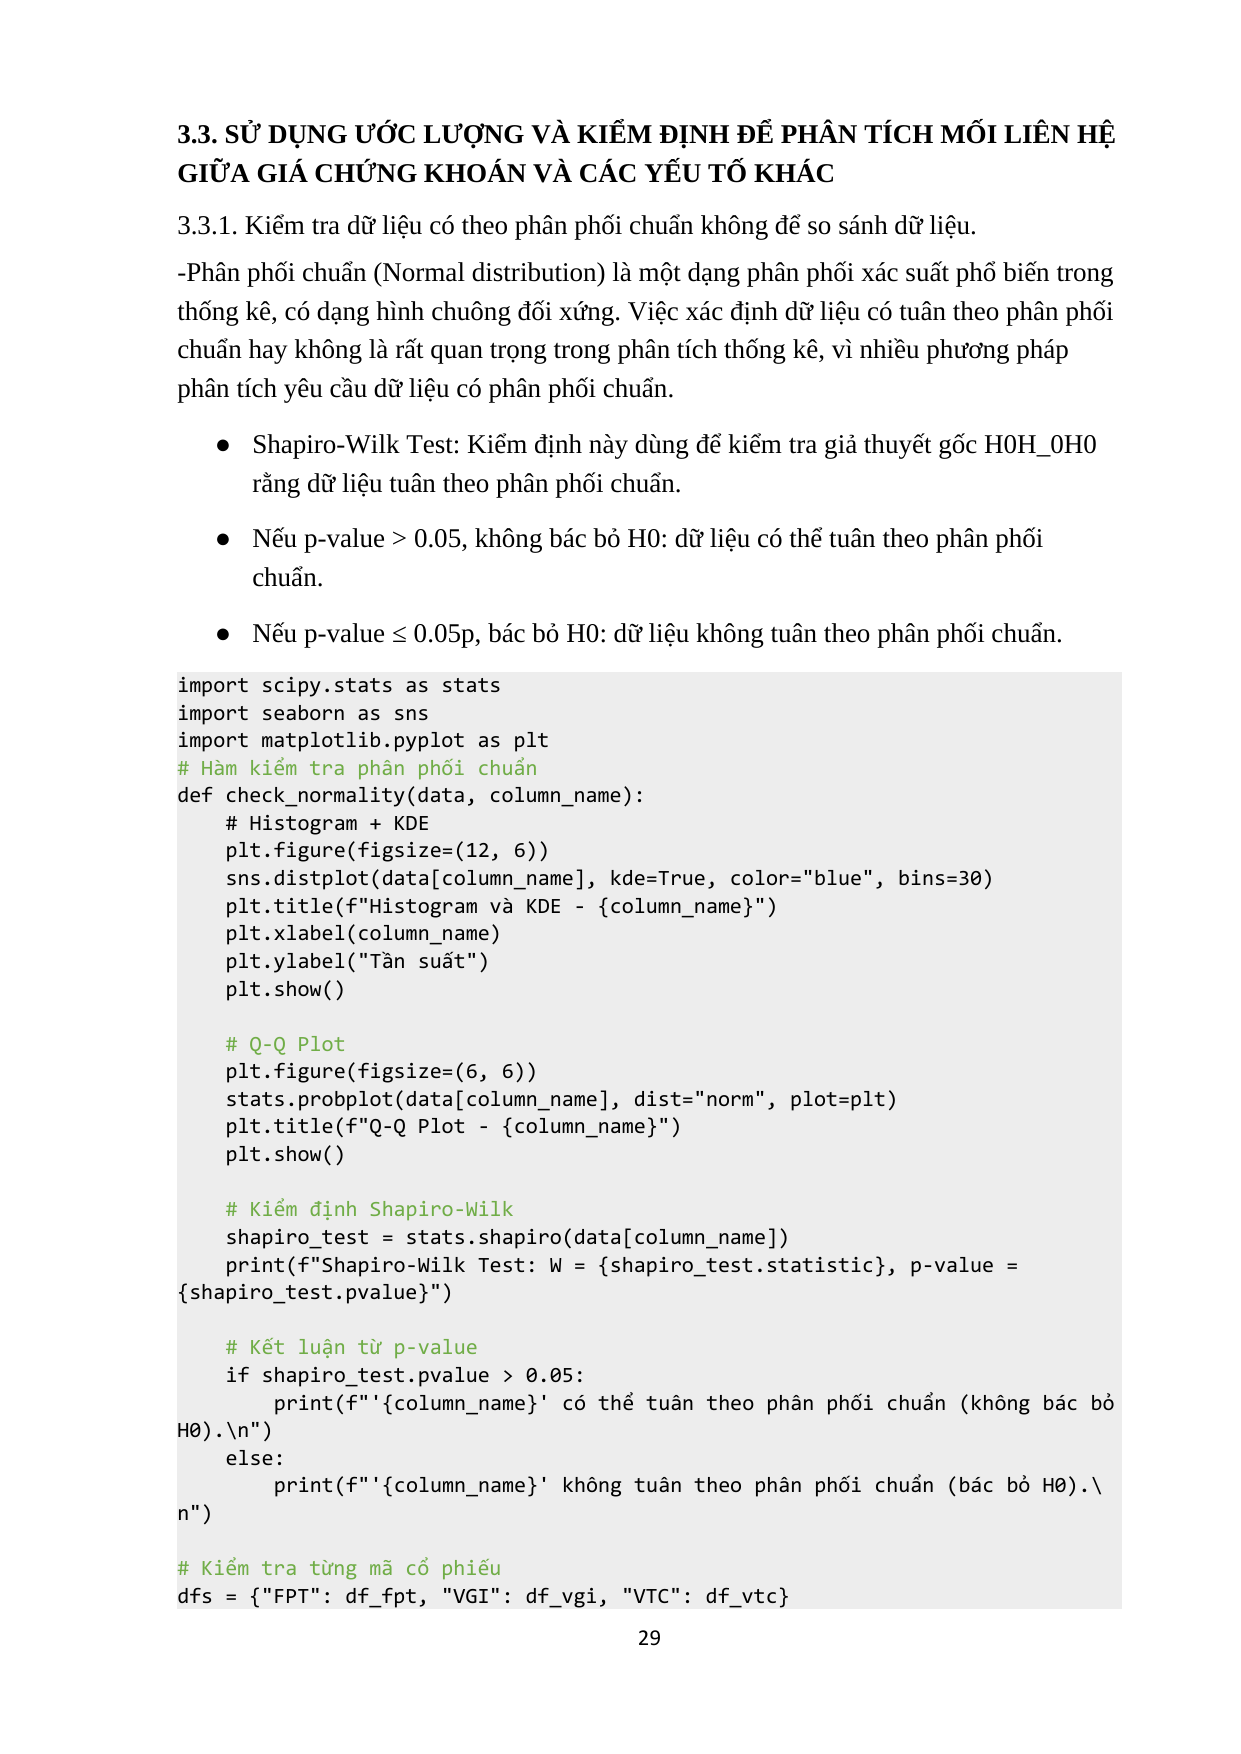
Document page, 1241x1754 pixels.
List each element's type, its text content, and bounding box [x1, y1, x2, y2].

text # Hàm kiểm tra phân phối chuẩn [177, 755, 1122, 781]
list Shapiro-Wilk Test: Kiểm định này dùng để kiểm tra giả thuyết gốc H0H_0H0​ rằng dữ liệu tuân theo phân phối chuẩn. [214, 428, 1122, 498]
text plt.figure(figsize=(6, 6)) [177, 1059, 1122, 1084]
text -Phân phối chuẩn (Normal distribution) là một dạng phân phối xác suất phổ biến trong thống kê, có dạng hình chuông đối xứng. Việc xác định dữ liệu có tuân theo phân phối chuẩn hay không là rất quan trọng trong phân tích thống kê, vì nhiều phương pháp phân tích yêu cầu dữ liệu có phân phối chuẩn. [177, 256, 1122, 404]
subtitle 3.3. SỬ DỤNG ƯỚC LƯỢNG VÀ KIỂM ĐỊNH ĐỂ PHÂN TÍCH MỐI LIÊN HỆ GIỮA GIÁ CHỨNG KHOÁN VÀ CÁC YẾU TỐ KHÁC [177, 118, 1122, 188]
text plt.xlabel(column_name) [177, 921, 1122, 946]
text import seaborn as sns [177, 700, 1122, 726]
subtitle 3.3.1. Kiểm tra dữ liệu có theo phân phối chuẩn không để so sánh dữ liệu. [177, 209, 1122, 240]
text plt.ylabel("Tần suất") [177, 948, 1122, 974]
text # Kiểm tra từng mã cổ phiếu [177, 1556, 1122, 1581]
text print(f"'{column_name}' không tuân theo phân phối chuẩn (bác bỏ H0).\n") [177, 1473, 1122, 1526]
text plt.show() [177, 1142, 1122, 1167]
text plt.figure(figsize=(12, 6)) [177, 838, 1122, 863]
text def check_normality(data, column_name): [177, 783, 1122, 808]
text # Kiểm định Shapiro-Wilk [177, 1197, 1122, 1222]
text print(f"Shapiro-Wilk Test: W = {shapiro_test.statistic}, p-value = {shapiro_test.pvalue}") [177, 1252, 1122, 1305]
list Nếu p-value > 0.05, không bác bỏ H0: dữ liệu có thể tuân theo phân phối chuẩn. [214, 522, 1122, 592]
text # Histogram + KDE [177, 810, 1122, 836]
text dfs = {"FPT": df_fpt, "VGI": df_vgi, "VTC": df_vtc} [177, 1583, 1122, 1609]
text plt.title(f"Histogram và KDE - {column_name}") [177, 893, 1122, 919]
text import matplotlib.pyplot as plt [177, 727, 1122, 753]
text if shapiro_test.pvalue > 0.05: [177, 1362, 1122, 1388]
text import scipy.stats as stats [177, 672, 1122, 698]
text print(f"'{column_name}' có thể tuân theo phân phối chuẩn (không bác bỏ H0).\n") [177, 1390, 1122, 1443]
text # Q-Q Plot [177, 1031, 1122, 1057]
text else: [177, 1445, 1122, 1471]
text shapiro_test = stats.shapiro(data[column_name]) [177, 1224, 1122, 1250]
text # Kết luận từ p-value [177, 1335, 1122, 1360]
text plt.show() [177, 976, 1122, 1002]
text sns.distplot(data[column_name], kde=True, color="blue", bins=30) [177, 866, 1122, 891]
text stats.probplot(data[column_name], dist="norm", plot=plt) [177, 1086, 1122, 1112]
text plt.title(f"Q-Q Plot - {column_name}") [177, 1114, 1122, 1139]
